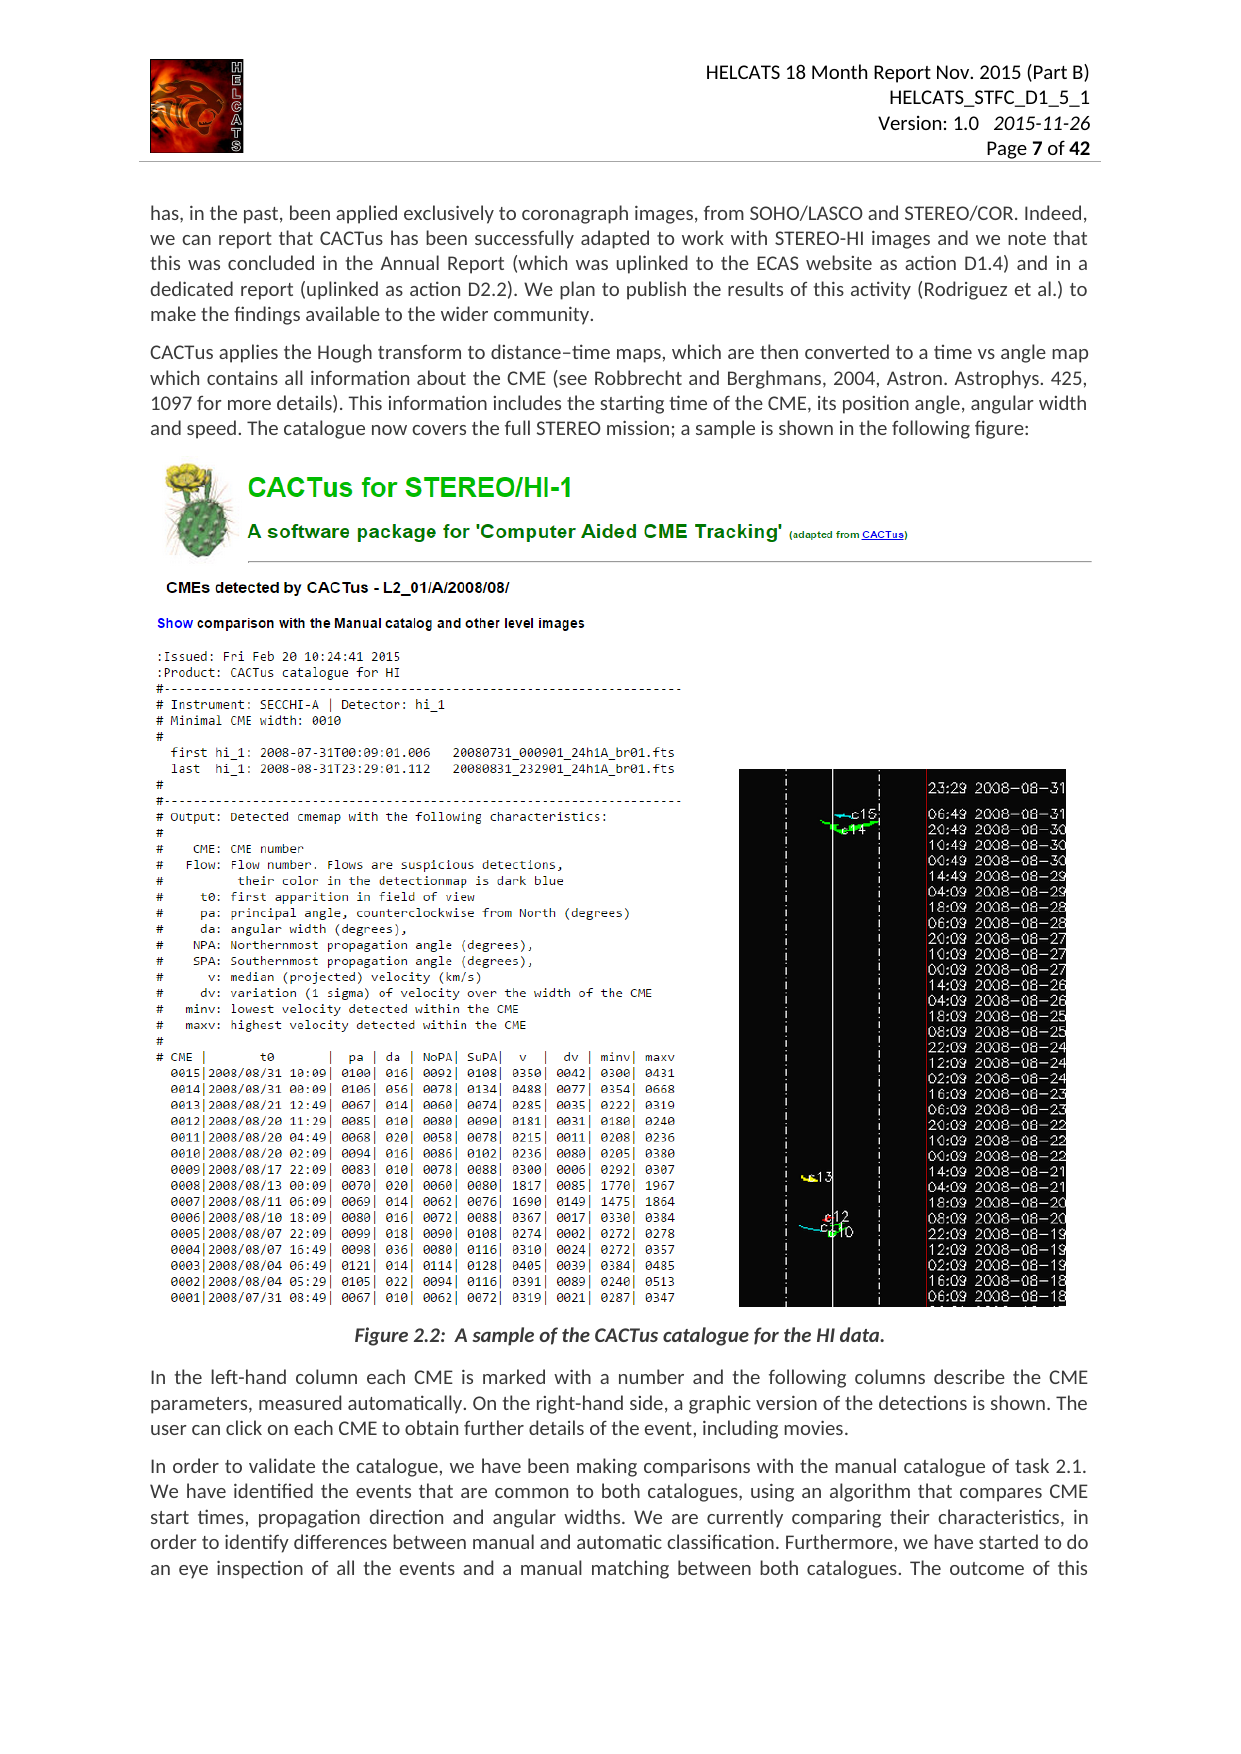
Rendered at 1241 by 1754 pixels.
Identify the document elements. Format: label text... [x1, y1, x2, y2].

picture [150, 453, 1092, 1307]
picture [150, 59, 244, 153]
